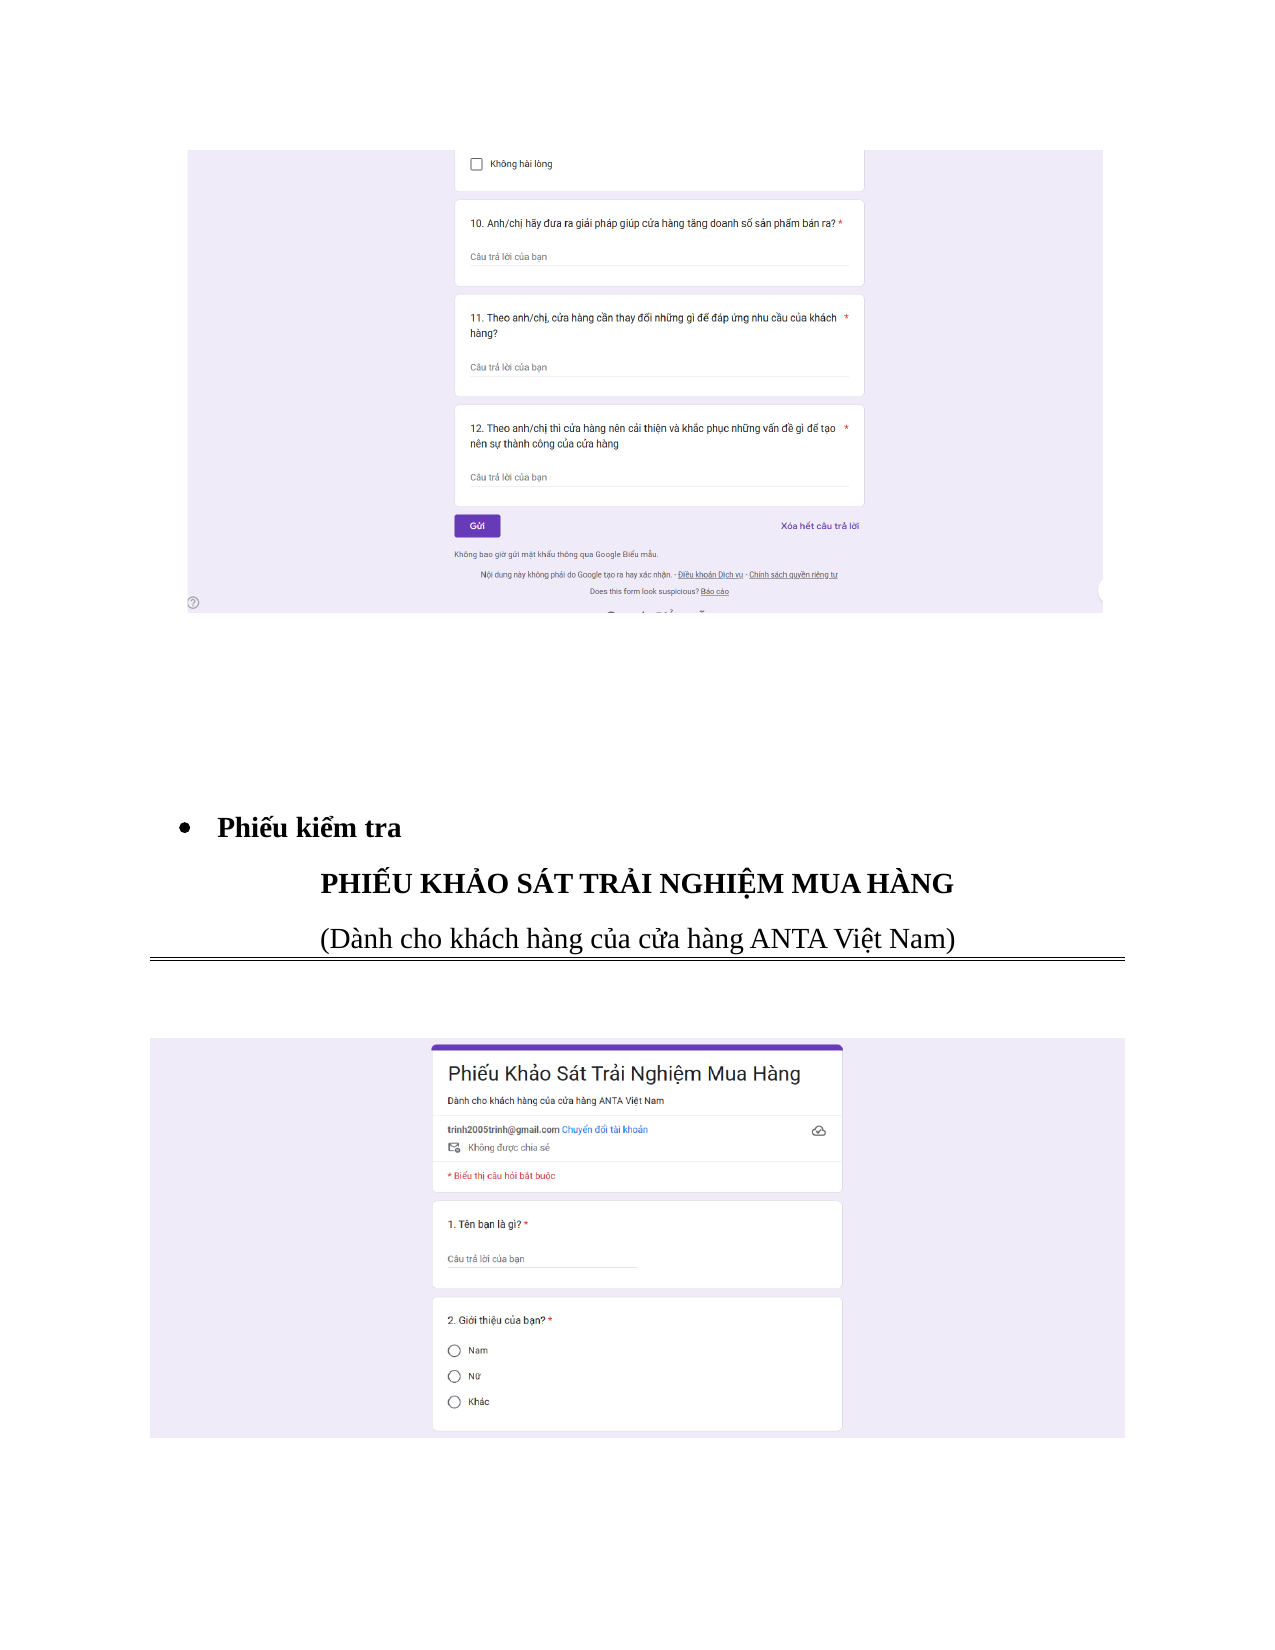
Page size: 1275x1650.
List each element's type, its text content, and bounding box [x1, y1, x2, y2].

picture [187, 150, 1103, 613]
text PHIẾU KHẢO SÁT TRẢI NGHIỆM MUA HÀNG [150, 866, 1125, 899]
picture [150, 1038, 1125, 1438]
list Phiếu kiểm tra [179, 811, 1125, 844]
text (Dành cho khách hàng của cửa hàng ANTA Việt Nam) [150, 921, 1125, 957]
